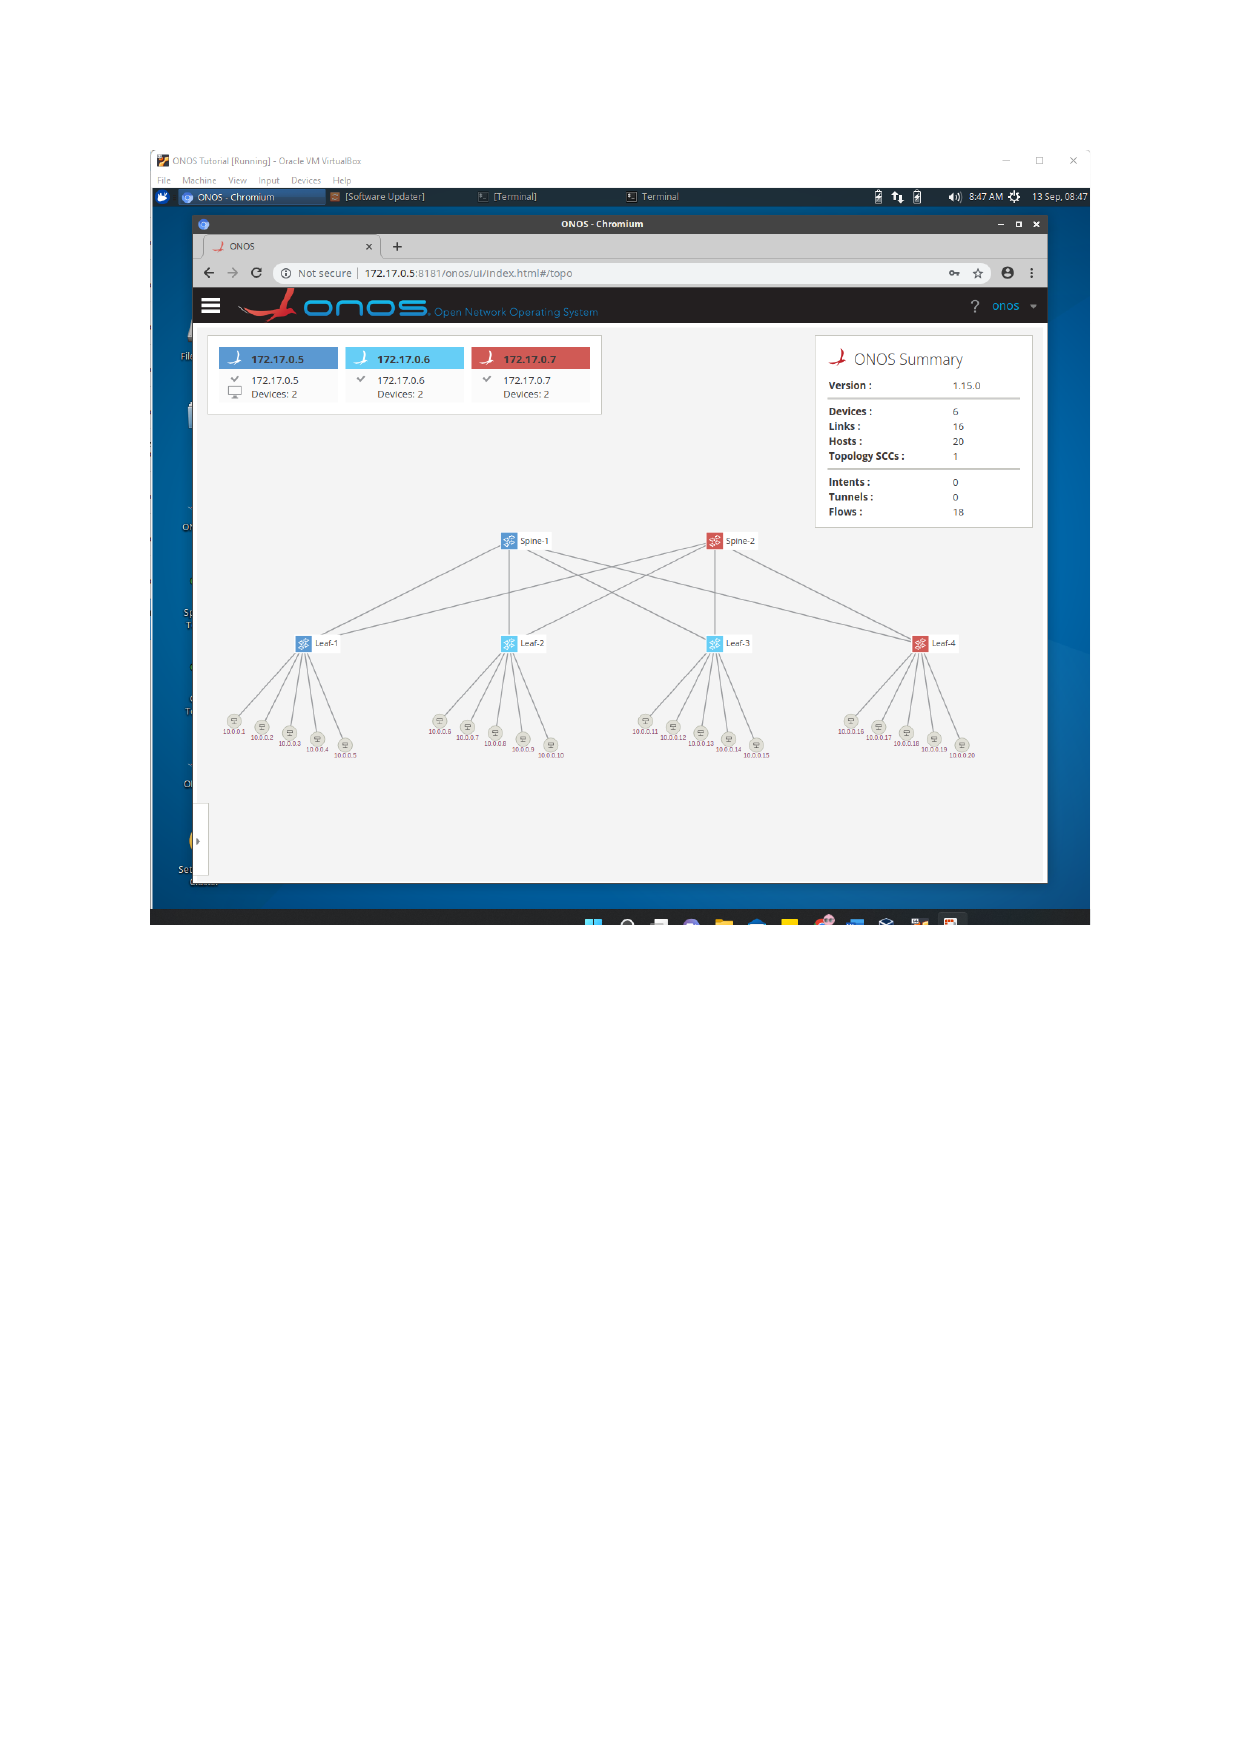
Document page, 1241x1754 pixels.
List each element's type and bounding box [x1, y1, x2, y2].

picture [150, 150, 1091, 925]
